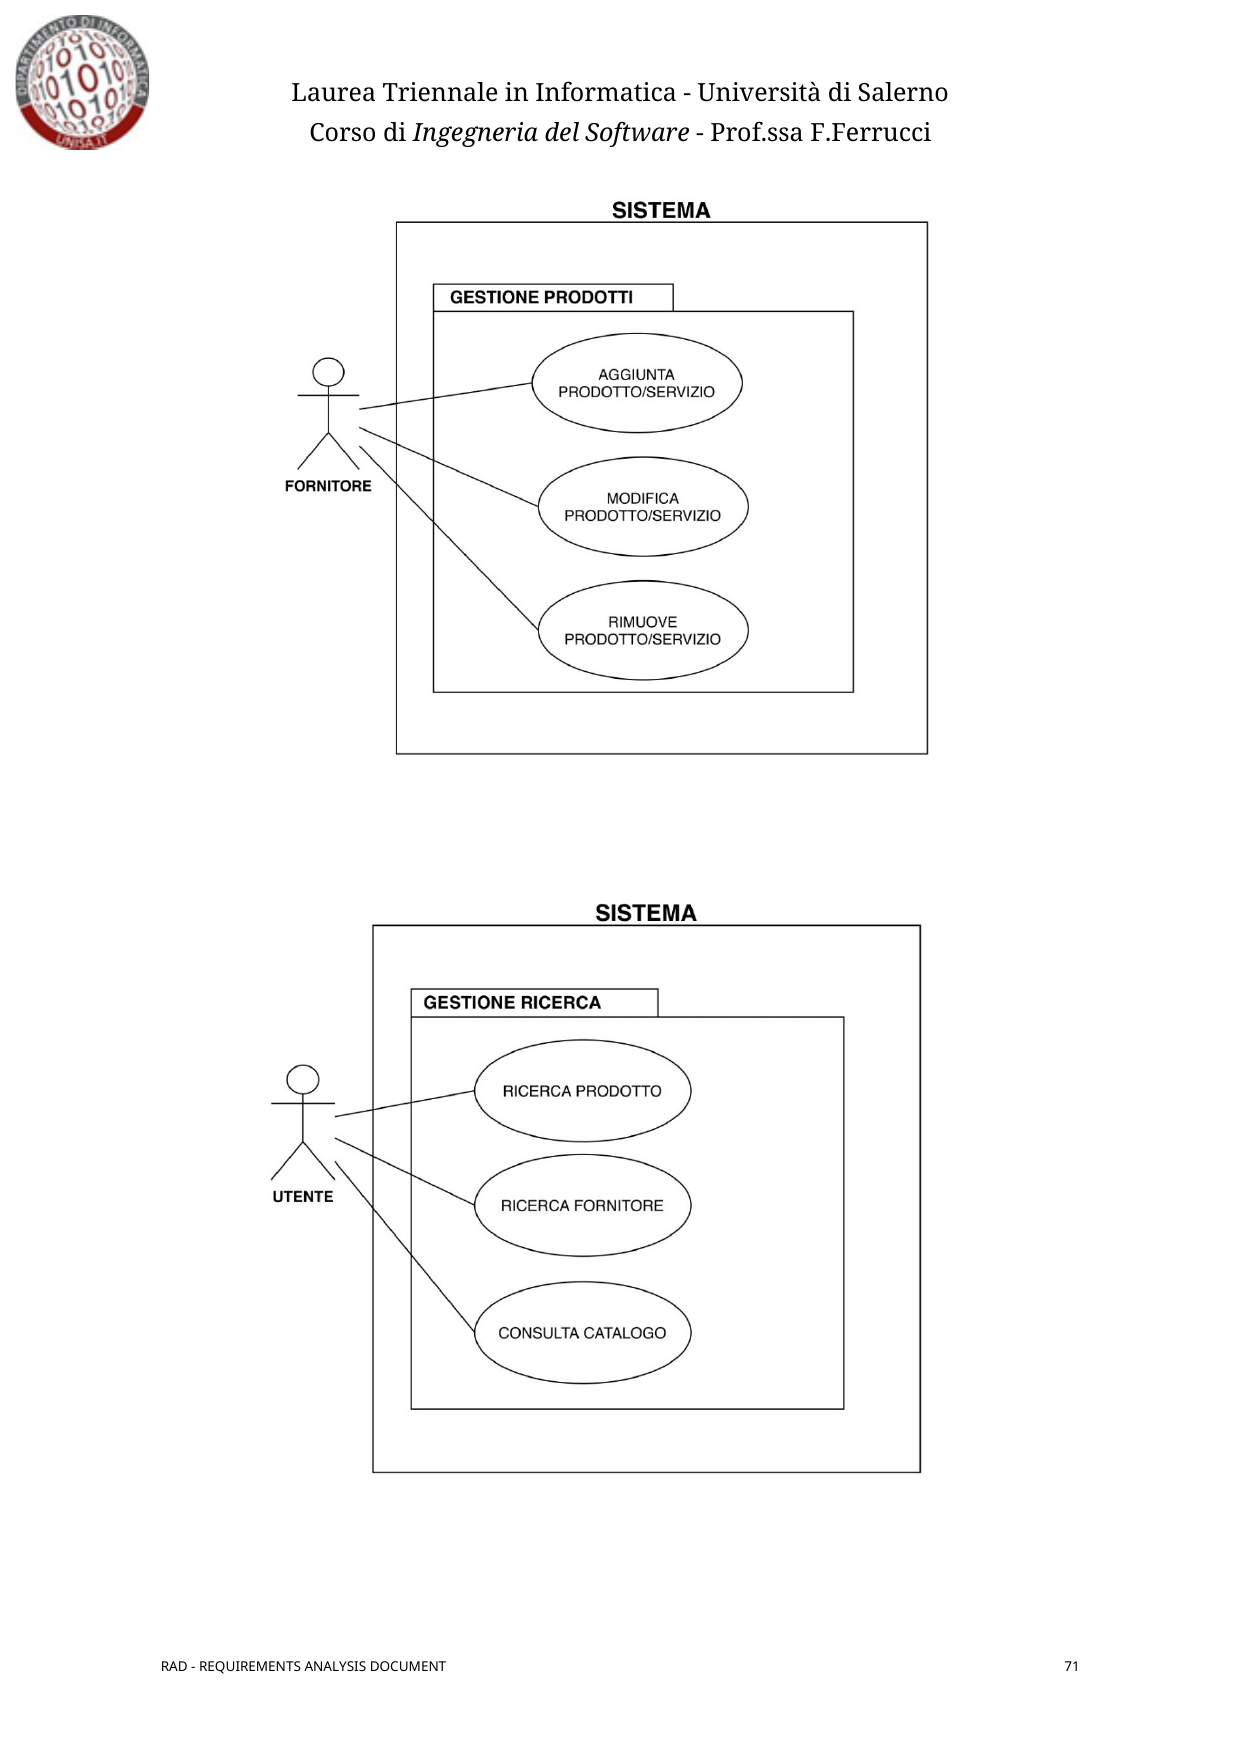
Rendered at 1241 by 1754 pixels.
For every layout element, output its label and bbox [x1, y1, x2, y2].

picture [248, 883, 992, 1503]
picture [275, 183, 965, 802]
picture [15, 15, 150, 150]
